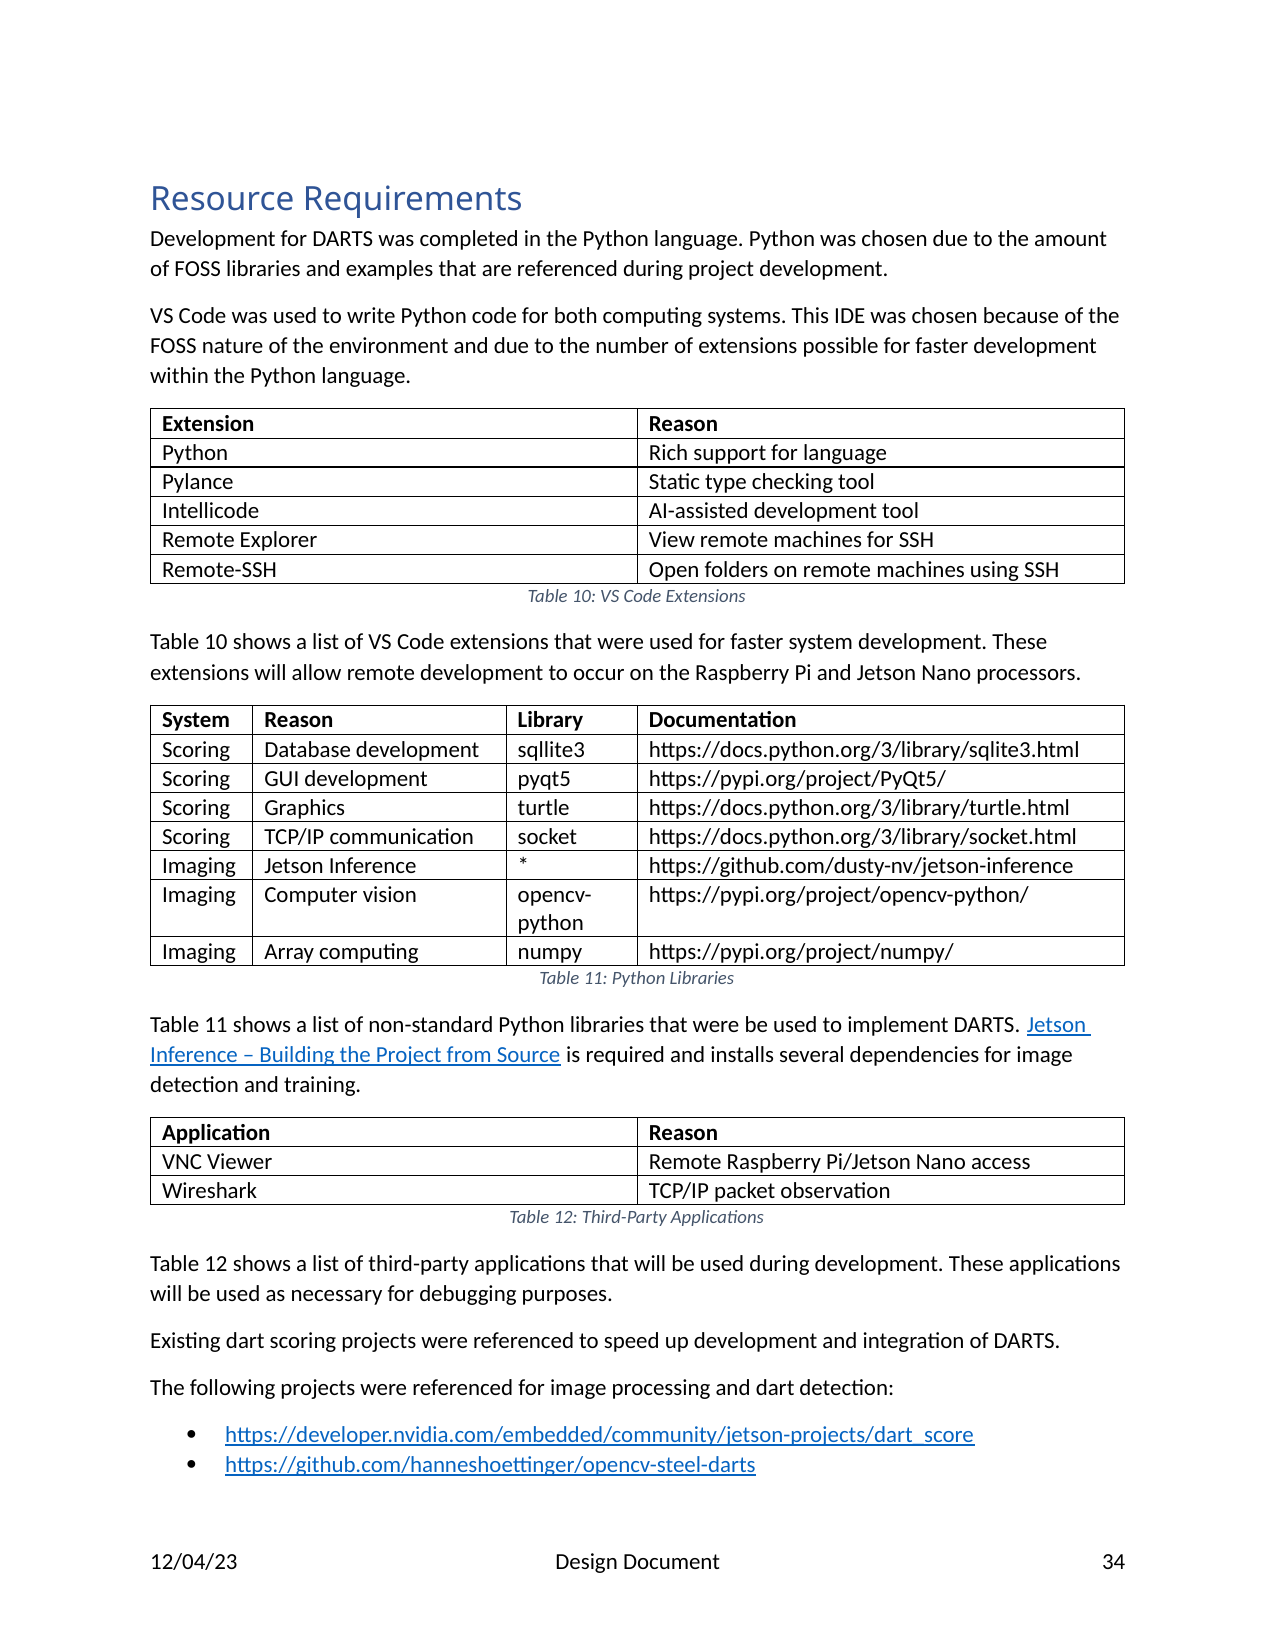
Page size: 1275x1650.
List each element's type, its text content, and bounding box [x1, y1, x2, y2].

table_cell Imaging [151, 880, 252, 936]
text Table 10: VS Code Extensions [150, 584, 1125, 607]
text VS Code was used to write Python code for both computing systems. This IDE was chosen because of the FOSS nature of the environment and due to the number of extensions possible for faster development within the Python language. [150, 301, 1125, 389]
table_cell Jetson Inference [253, 851, 506, 879]
table_cell numpy [507, 937, 637, 965]
table_cell sqllite3 [507, 735, 637, 763]
table_cell https://pypi.org/project/PyQt5/ [638, 764, 1124, 792]
table_header Reason [638, 1118, 1124, 1146]
text Table 10 shows a list of VS Code extensions that were used for faster system development. These extensions will allow remote development to occur on the Raspberry Pi and Jetson Nano processors. [150, 627, 1125, 686]
table_cell Remote Raspberry Pi/Jetson Nano access [638, 1147, 1124, 1175]
table_cell Remote Explorer [151, 526, 637, 554]
table_cell Scoring [151, 793, 252, 821]
table_cell VNC Viewer [151, 1147, 637, 1175]
table_cell * [507, 851, 637, 879]
table_cell Intellicode [151, 497, 637, 524]
table_cell https://pypi.org/project/opencv-python/ [638, 880, 1124, 936]
text Table 11 shows a list of non-standard Python libraries that were be used to implement DARTS. Jetson Inference – Building the Project from Source is required and installs several dependencies for image detection and training. [150, 1010, 1125, 1098]
text Existing dart scoring projects were referenced to speed up development and integration of DARTS. [150, 1326, 1125, 1354]
table_cell Computer vision [253, 880, 506, 936]
text Table 12 shows a list of third-party applications that will be used during development. These applications will be used as necessary for debugging purposes. [150, 1249, 1125, 1307]
table_cell AI-assisted development tool [638, 497, 1124, 524]
list https://github.com/hanneshoettinger/opencv-steel-darts [187, 1450, 1125, 1478]
table_header Extension [151, 409, 637, 437]
table_cell socket [507, 822, 637, 850]
table_cell pyqt5 [507, 764, 637, 792]
table_cell https://docs.python.org/3/library/turtle.html [638, 793, 1124, 821]
table_cell GUI development [253, 764, 506, 792]
list https://developer.nvidia.com/embedded/community/jetson-projects/dart_score [187, 1420, 1125, 1448]
table_cell Open folders on remote machines using SSH [638, 555, 1124, 583]
text The following projects were referenced for image processing and dart detection: [150, 1373, 1125, 1401]
table_cell TCP/IP communication [253, 822, 506, 850]
table_cell TCP/IP packet observation [638, 1176, 1124, 1204]
table_cell Imaging [151, 937, 252, 965]
table_cell Static type checking tool [638, 468, 1124, 496]
table_cell Pylance [151, 468, 637, 496]
table_header Application [151, 1118, 637, 1146]
table_cell Graphics [253, 793, 506, 821]
table_cell Wireshark [151, 1176, 637, 1204]
table_cell Scoring [151, 822, 252, 850]
table_cell Rich support for language [638, 439, 1124, 466]
table_cell turtle [507, 793, 637, 821]
table_header Library [507, 706, 637, 734]
table_cell Remote-SSH [151, 555, 637, 583]
table_cell Array computing [253, 937, 506, 965]
table_cell View remote machines for SSH [638, 526, 1124, 554]
table_cell Database development [253, 735, 506, 763]
table_cell Python [151, 439, 637, 466]
text Table 12: Third-Party Applications [150, 1205, 1125, 1228]
table_cell https://github.com/dusty-nv/jetson-inference [638, 851, 1124, 879]
text Development for DARTS was completed in the Python language. Python was chosen due to the amount of FOSS libraries and examples that are referenced during project development. [150, 224, 1125, 282]
table_header Reason [638, 409, 1124, 437]
table_header System [151, 706, 252, 734]
table_cell Imaging [151, 851, 252, 879]
table_header Documentation [638, 706, 1124, 734]
table_cell Scoring [151, 764, 252, 792]
table_cell https://pypi.org/project/numpy/ [638, 937, 1124, 965]
subtitle Resource Requirements [150, 175, 1125, 220]
table_cell https://docs.python.org/3/library/socket.html [638, 822, 1124, 850]
table_cell Scoring [151, 735, 252, 763]
table_cell https://docs.python.org/3/library/sqlite3.html [638, 735, 1124, 763]
table_cell opencv-python [507, 880, 637, 936]
text Table 11: Python Libraries [150, 966, 1125, 989]
table_header Reason [253, 706, 506, 734]
